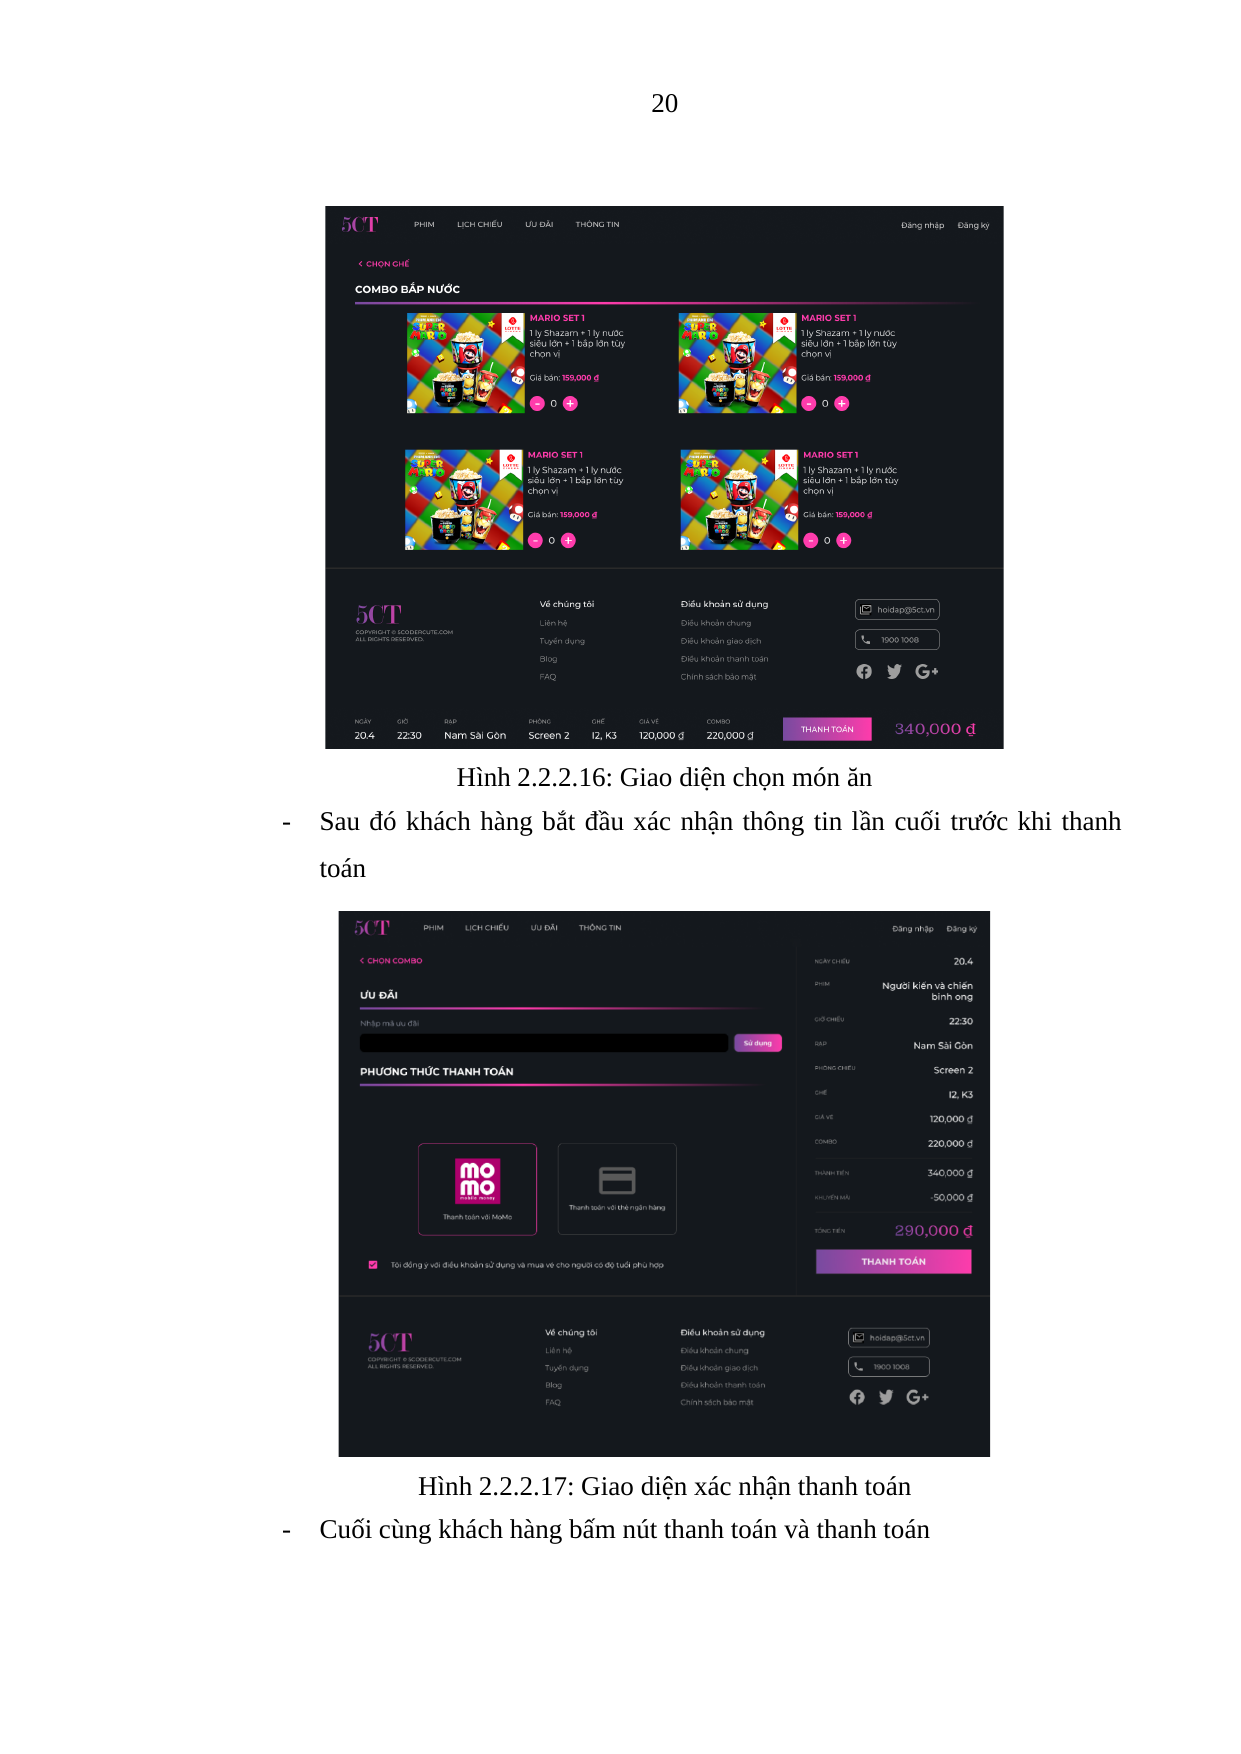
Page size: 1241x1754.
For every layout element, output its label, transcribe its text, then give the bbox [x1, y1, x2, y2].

list Sau đó khách hàng bắt đầu xác nhận thông tin lần cuối trước khi thanh toán [282, 805, 1122, 883]
picture [325, 206, 1004, 749]
list Cuối cùng khách hàng bấm nút thanh toán và thanh toán [282, 1513, 1122, 1544]
picture [338, 911, 991, 1457]
